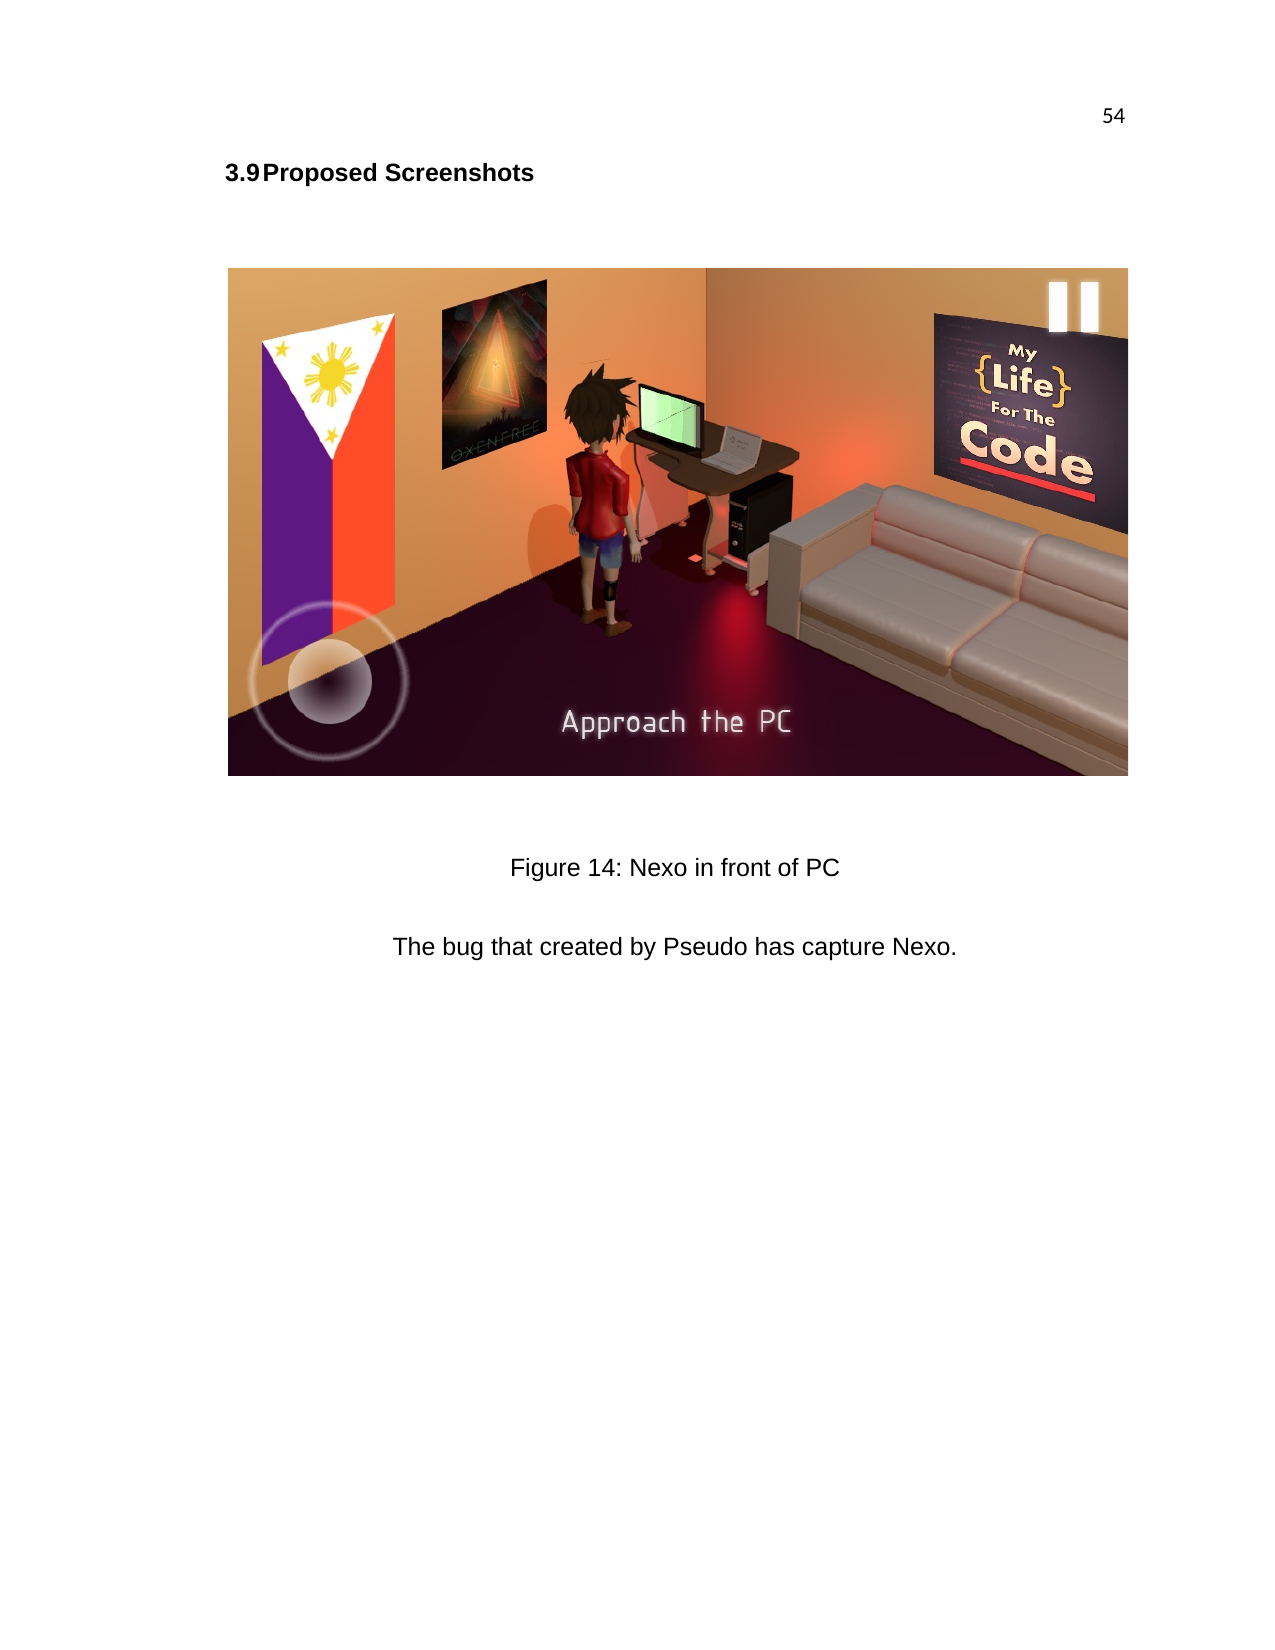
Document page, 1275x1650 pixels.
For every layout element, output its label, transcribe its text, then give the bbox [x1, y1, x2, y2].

text The bug that created by Pseudo has capture Nexo. [225, 932, 1125, 961]
list Proposed Screenshots [225, 158, 1125, 186]
picture [228, 268, 1129, 776]
